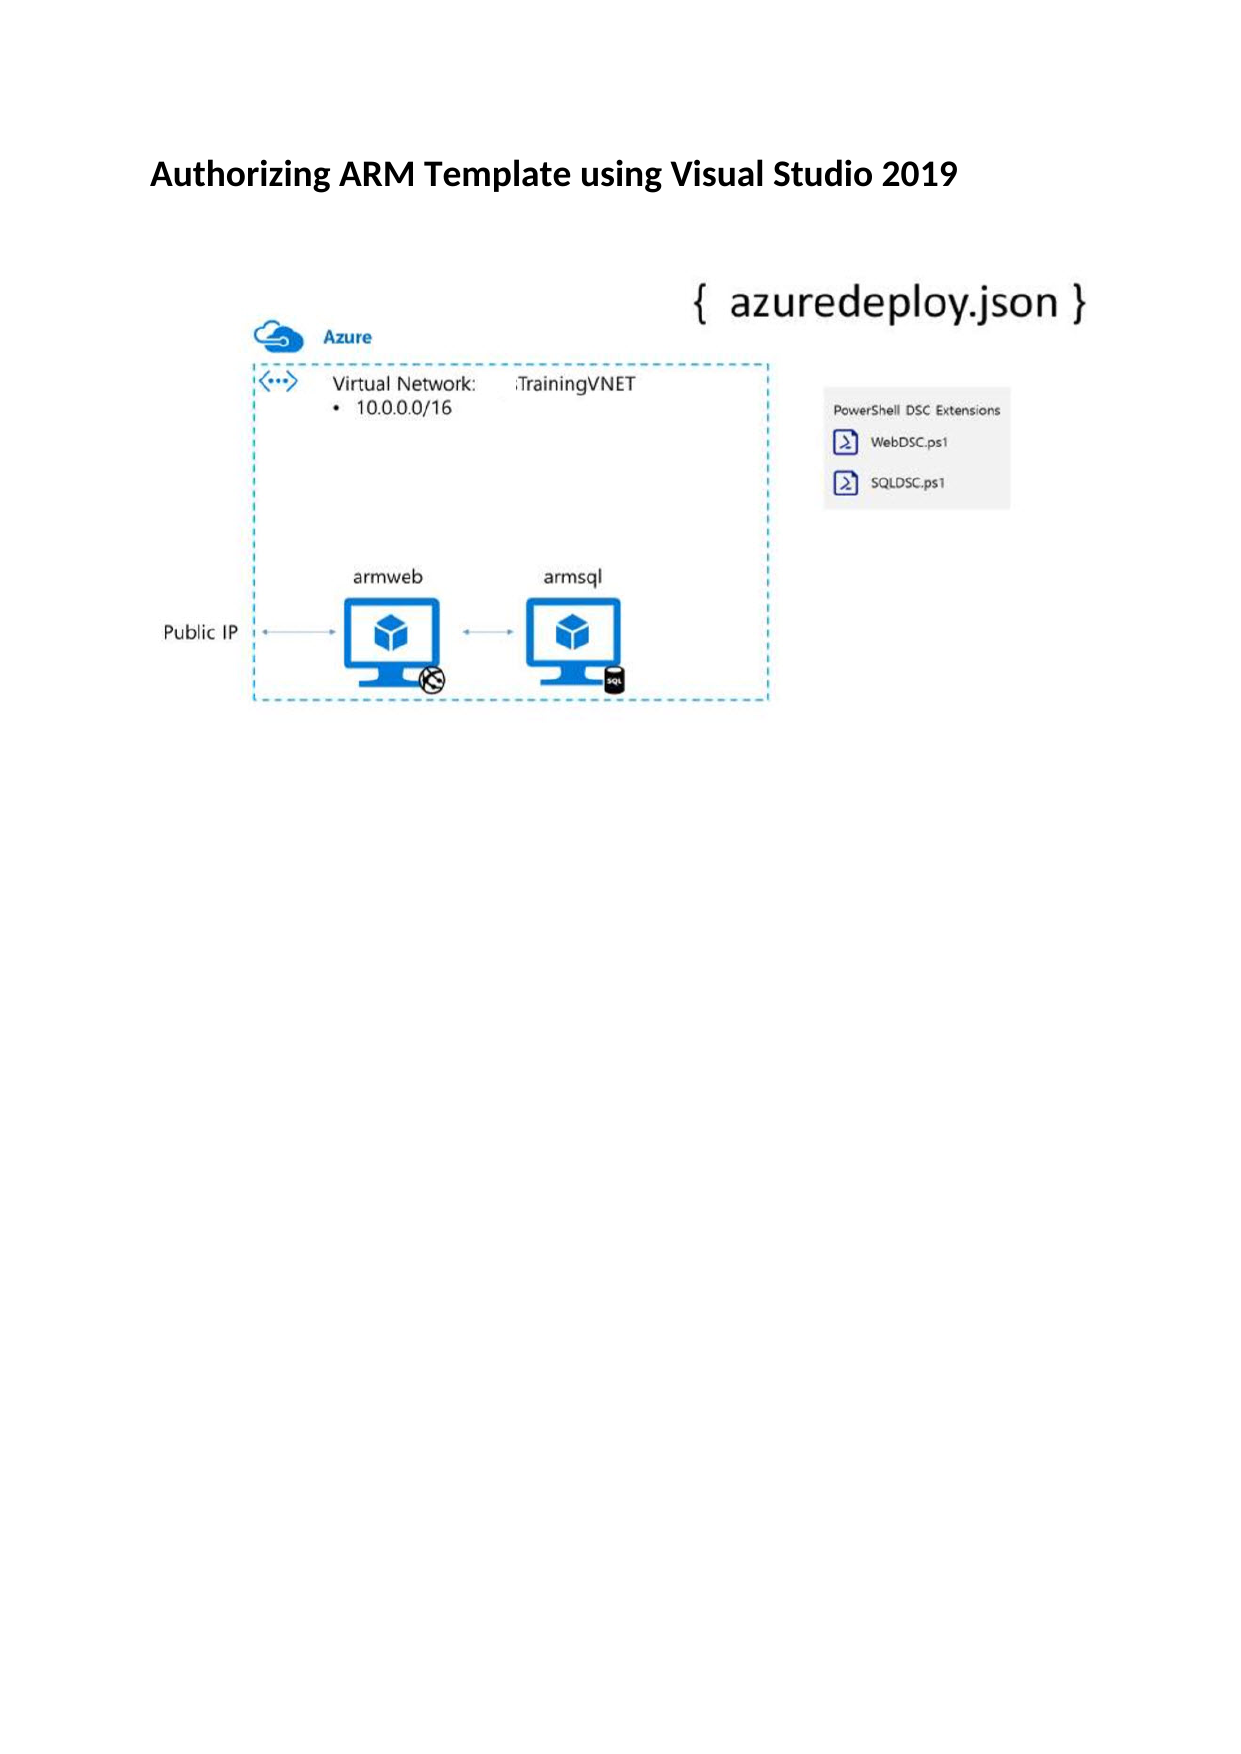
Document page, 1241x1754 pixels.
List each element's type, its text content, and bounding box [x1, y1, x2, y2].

text Authorizing ARM Template using Visual Studio 2019 [150, 150, 1090, 196]
picture [150, 263, 1091, 746]
